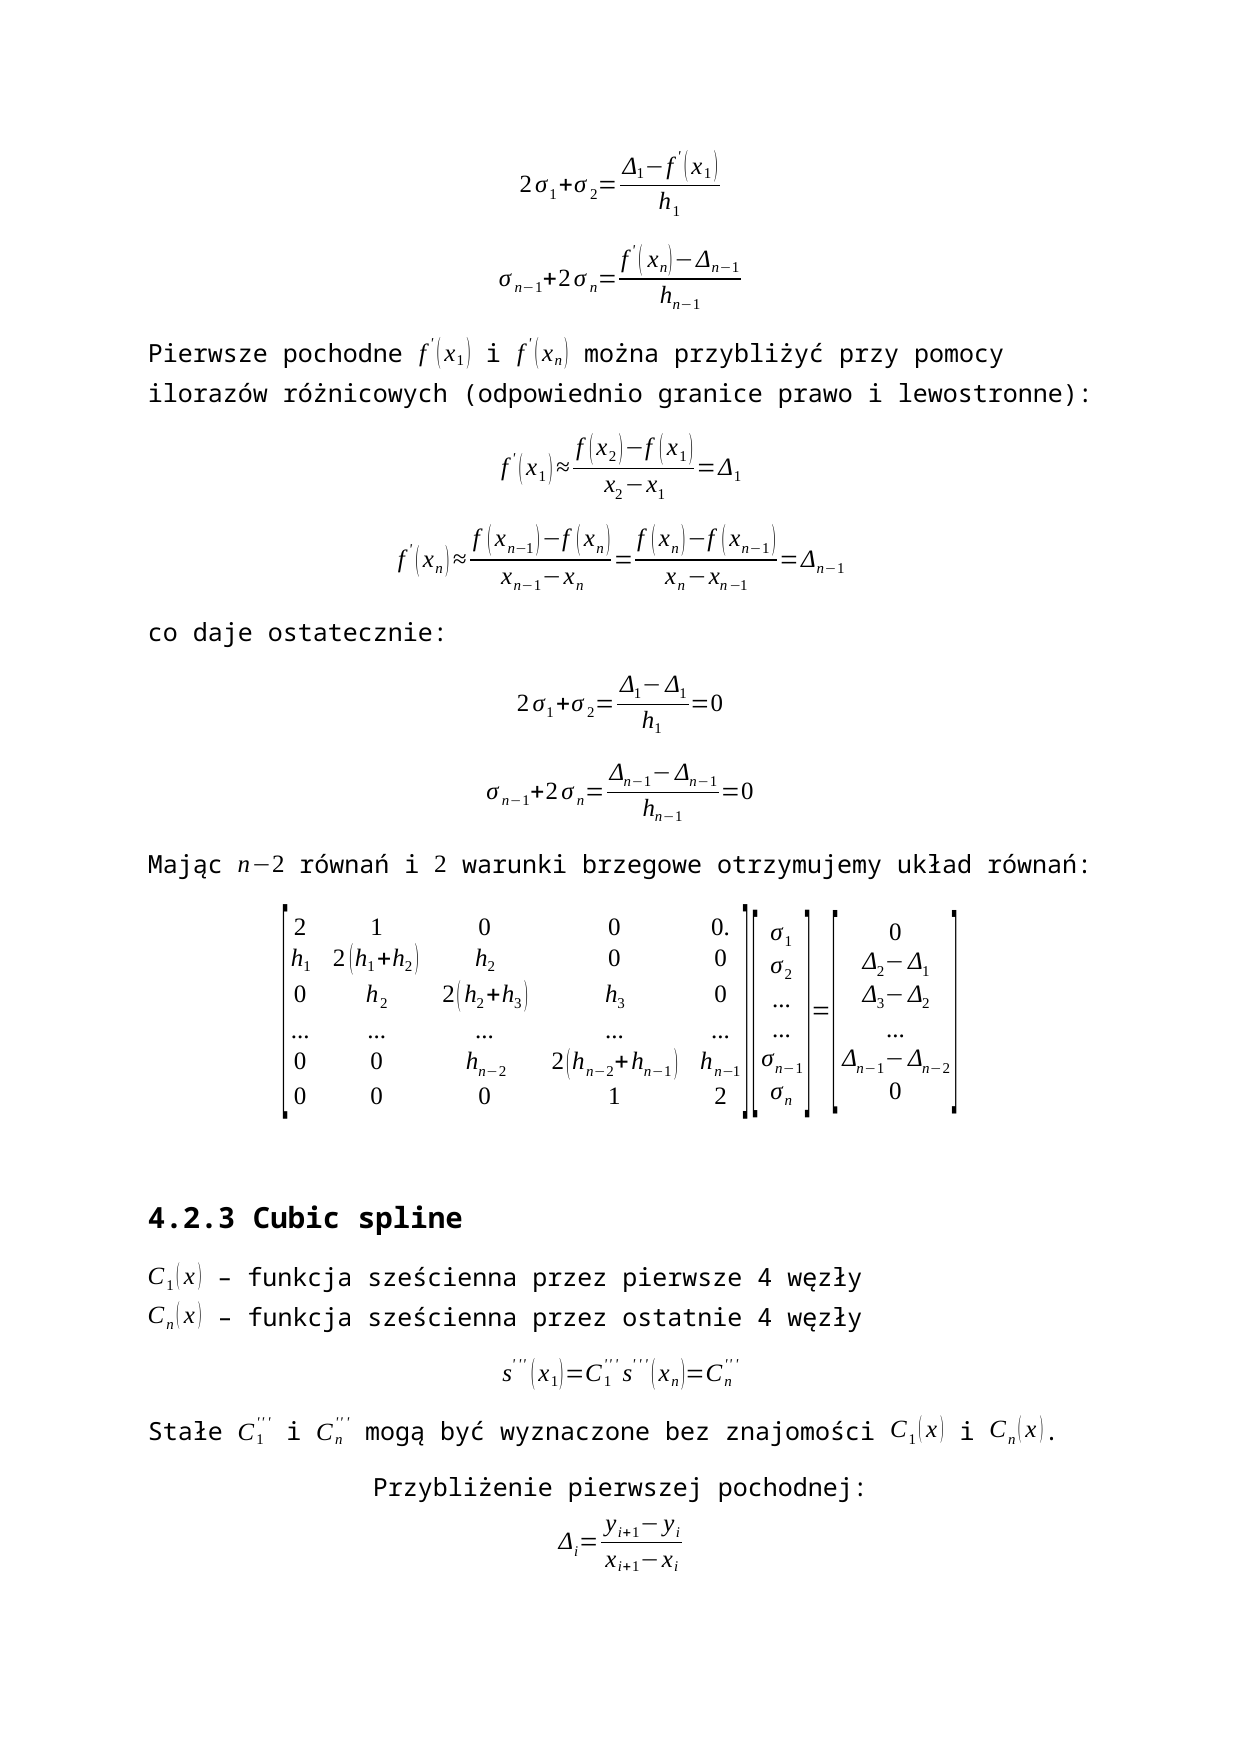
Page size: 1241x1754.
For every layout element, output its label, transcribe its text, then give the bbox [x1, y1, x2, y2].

text Przybliżenie pierwszej pochodnej: [148, 1470, 1093, 1576]
text Stałe i mogą być wyznaczone bez znajomości i . [148, 1413, 1093, 1448]
text co daje ostatecznie: [148, 615, 1093, 649]
text 4.2.3 Cubic spline [148, 1198, 1093, 1237]
text – funkcja sześcienna przez pierwsze 4 węzły – funkcja sześcienna przez ostatnie 4 węzły [148, 1260, 1093, 1333]
text Pierwsze pochodne i można przybliżyć przy pomocy ilorazów różnicowych (odpowiednio granice prawo i lewostronne): [148, 334, 1093, 410]
text Mając równań i warunki brzegowe otrzymujemy układ równań: [148, 847, 1093, 881]
